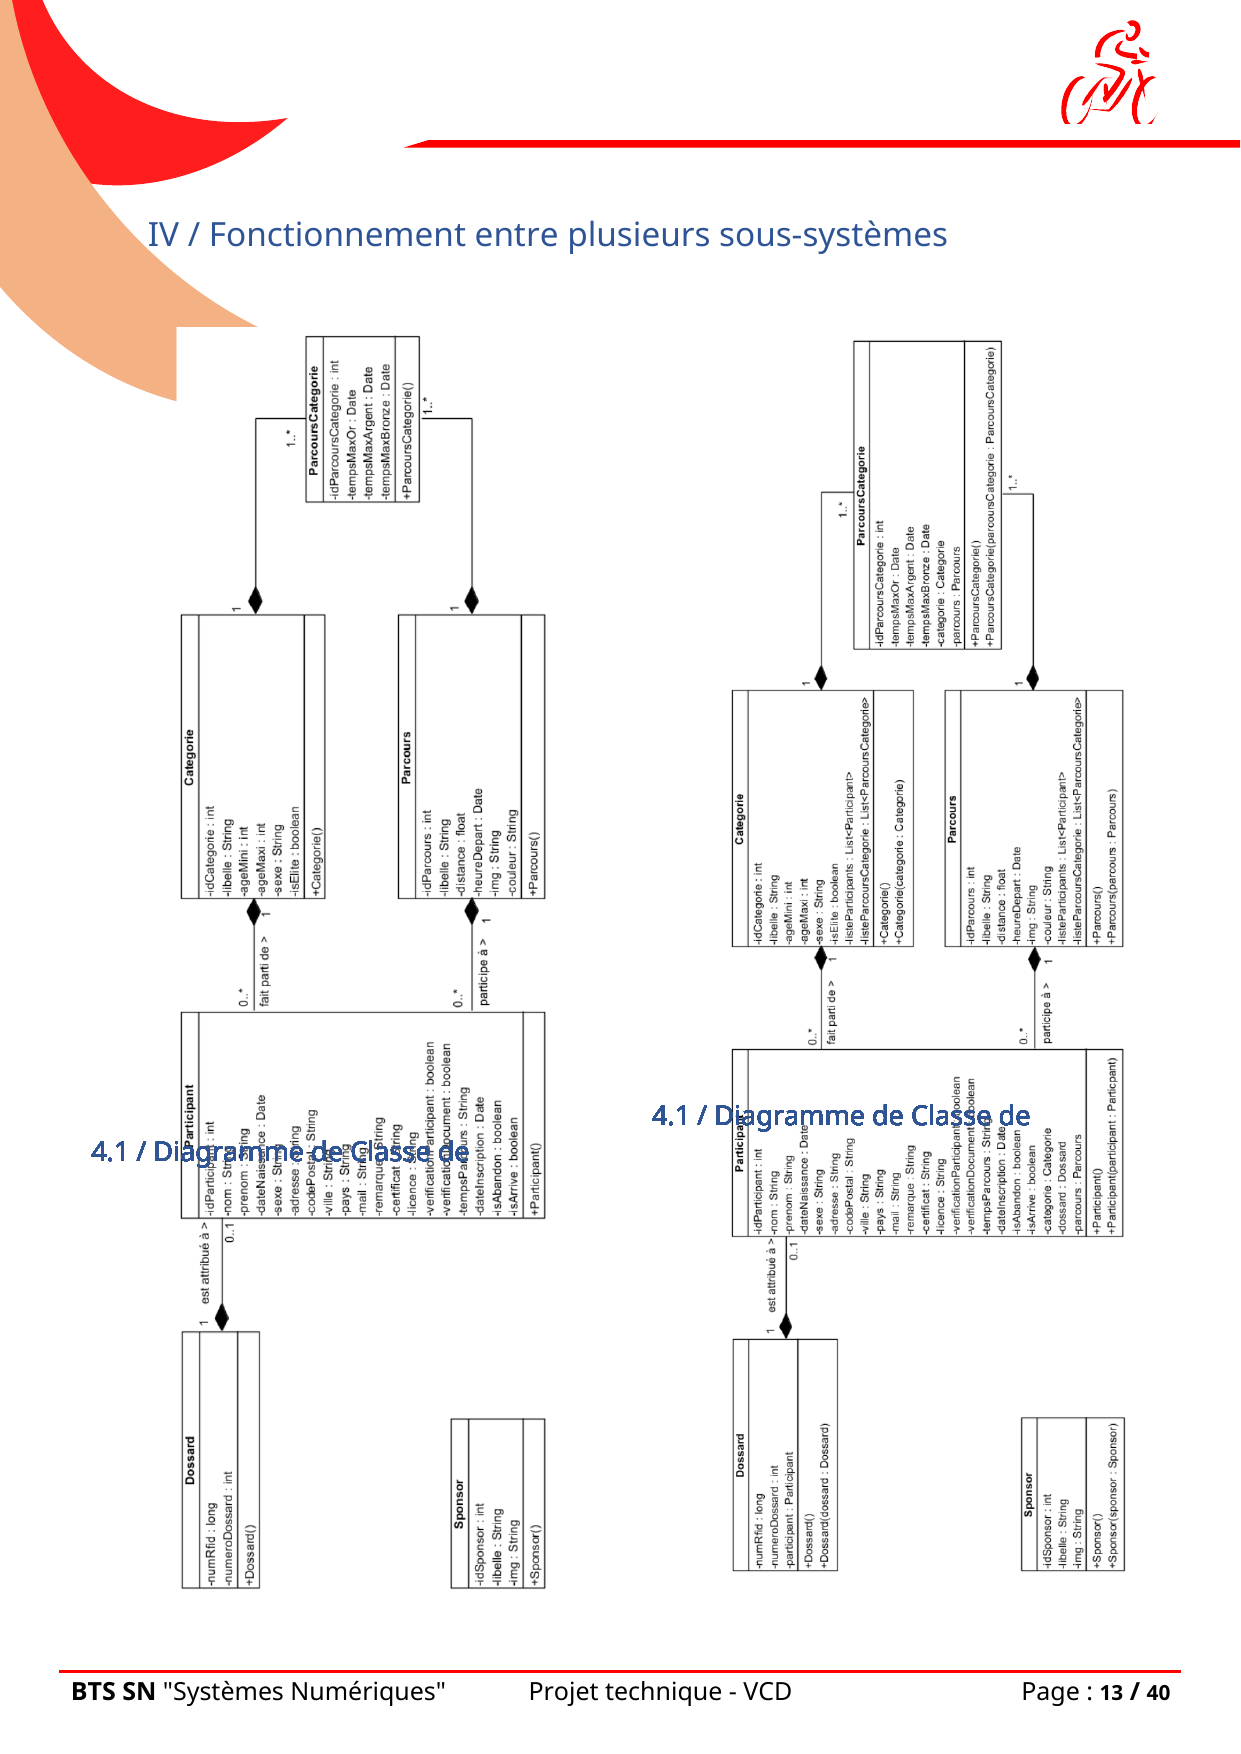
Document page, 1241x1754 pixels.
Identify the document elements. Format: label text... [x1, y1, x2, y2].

subtitle IV / Fonctionnement entre plusieurs sous-systèmes [148, 211, 1093, 256]
picture [177, 328, 559, 1591]
picture [1061, 20, 1158, 124]
picture [730, 332, 1131, 1574]
